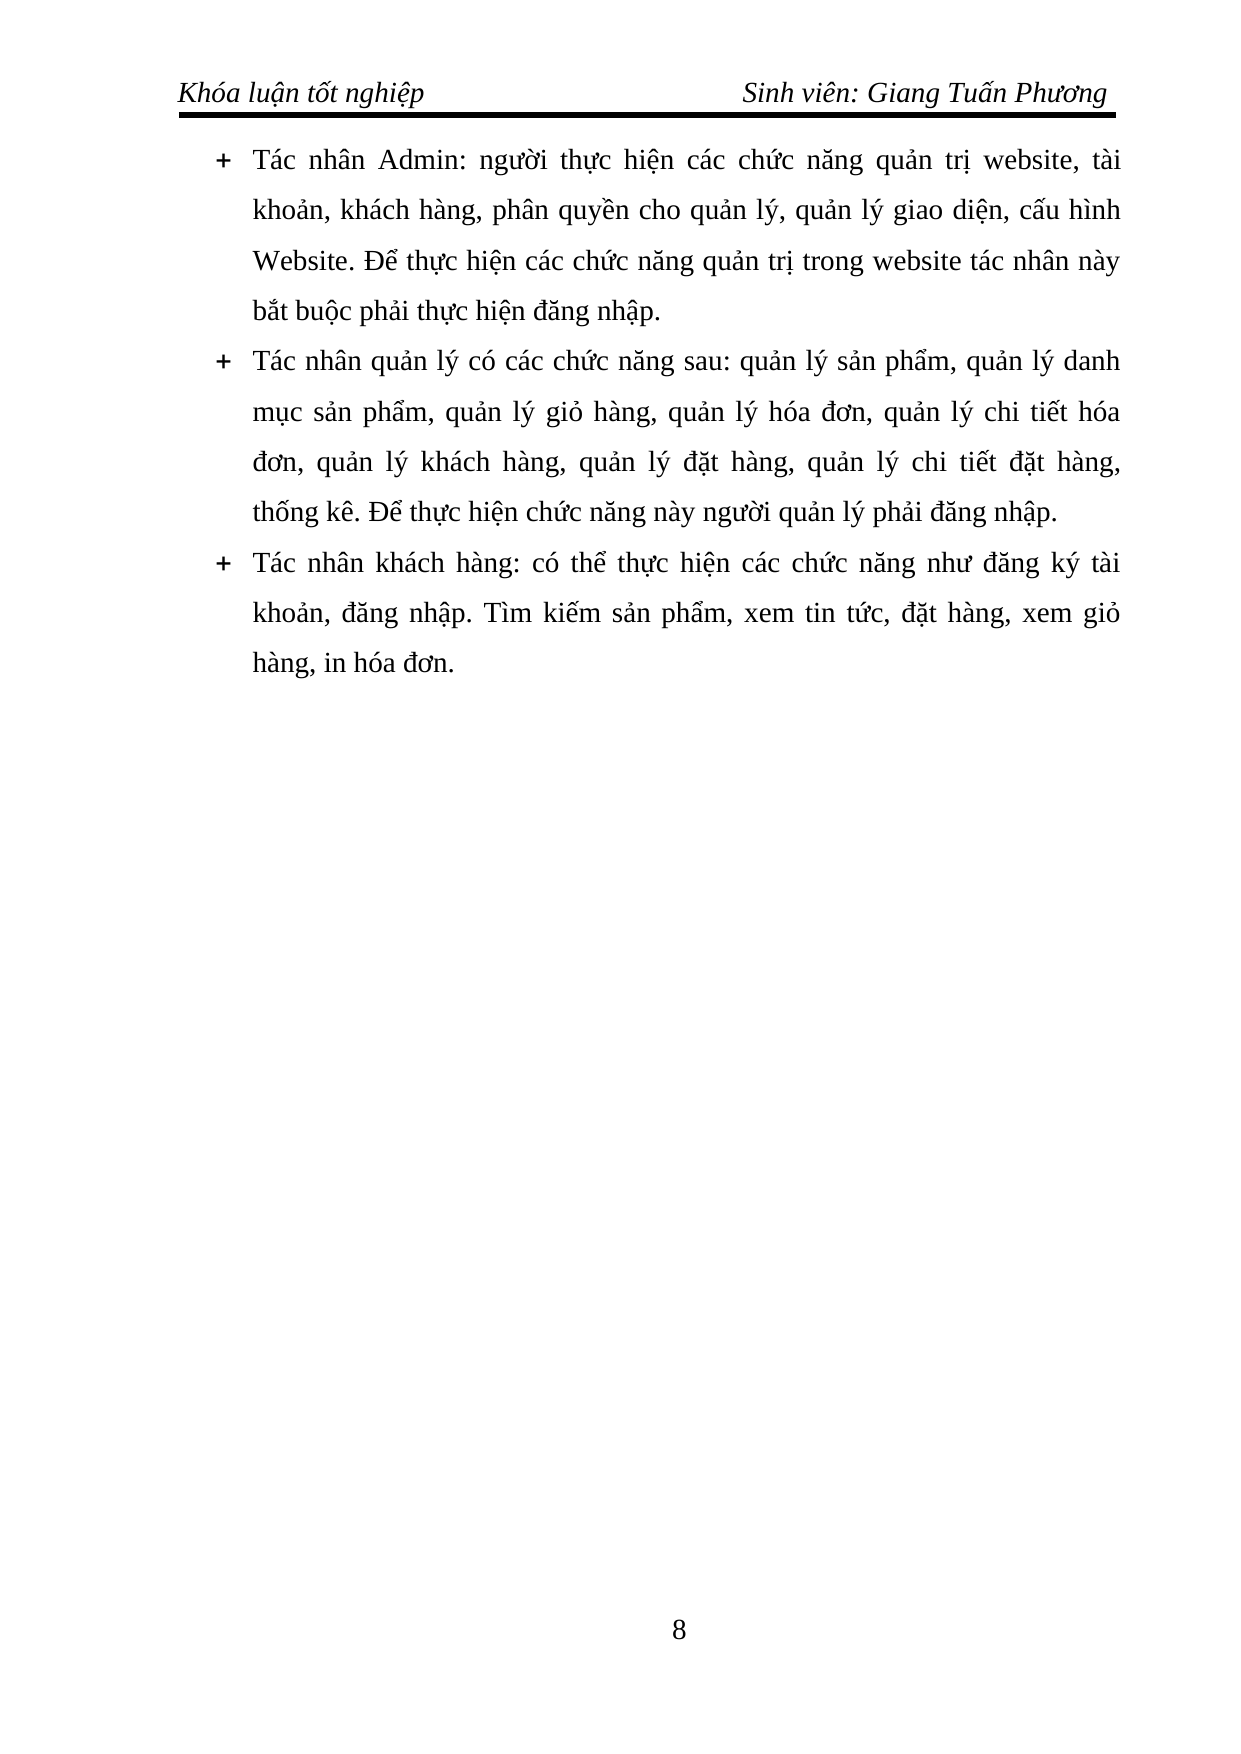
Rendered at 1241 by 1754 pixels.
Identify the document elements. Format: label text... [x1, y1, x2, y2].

list Tác nhân Admin: người thực hiện các chức năng quản trị website, tài khoản, khách hàng, phân quyền cho quản lý, quản lý giao diện, cấu hình Website. Để thực hiện các chức năng quản trị trong website tác nhân này bắt buộc phải thực hiện đăng nhập. [215, 142, 1122, 327]
list Tác nhân khách hàng: có thể thực hiện các chức năng như đăng ký tài khoản, đăng nhập. Tìm kiếm sản phẩm, xem tin tức, đặt hàng, xem giỏ hàng, in hóa đơn. [215, 545, 1122, 679]
list Tác nhân quản lý có các chức năng sau: quản lý sản phẩm, quản lý danh mục sản phẩm, quản lý giỏ hàng, quản lý hóa đơn, quản lý chi tiết hóa đơn, quản lý khách hàng, quản lý đặt hàng, quản lý chi tiết đặt hàng, thống kê. Để thực hiện chức năng này người quản lý phải đăng nhập. [215, 343, 1122, 528]
